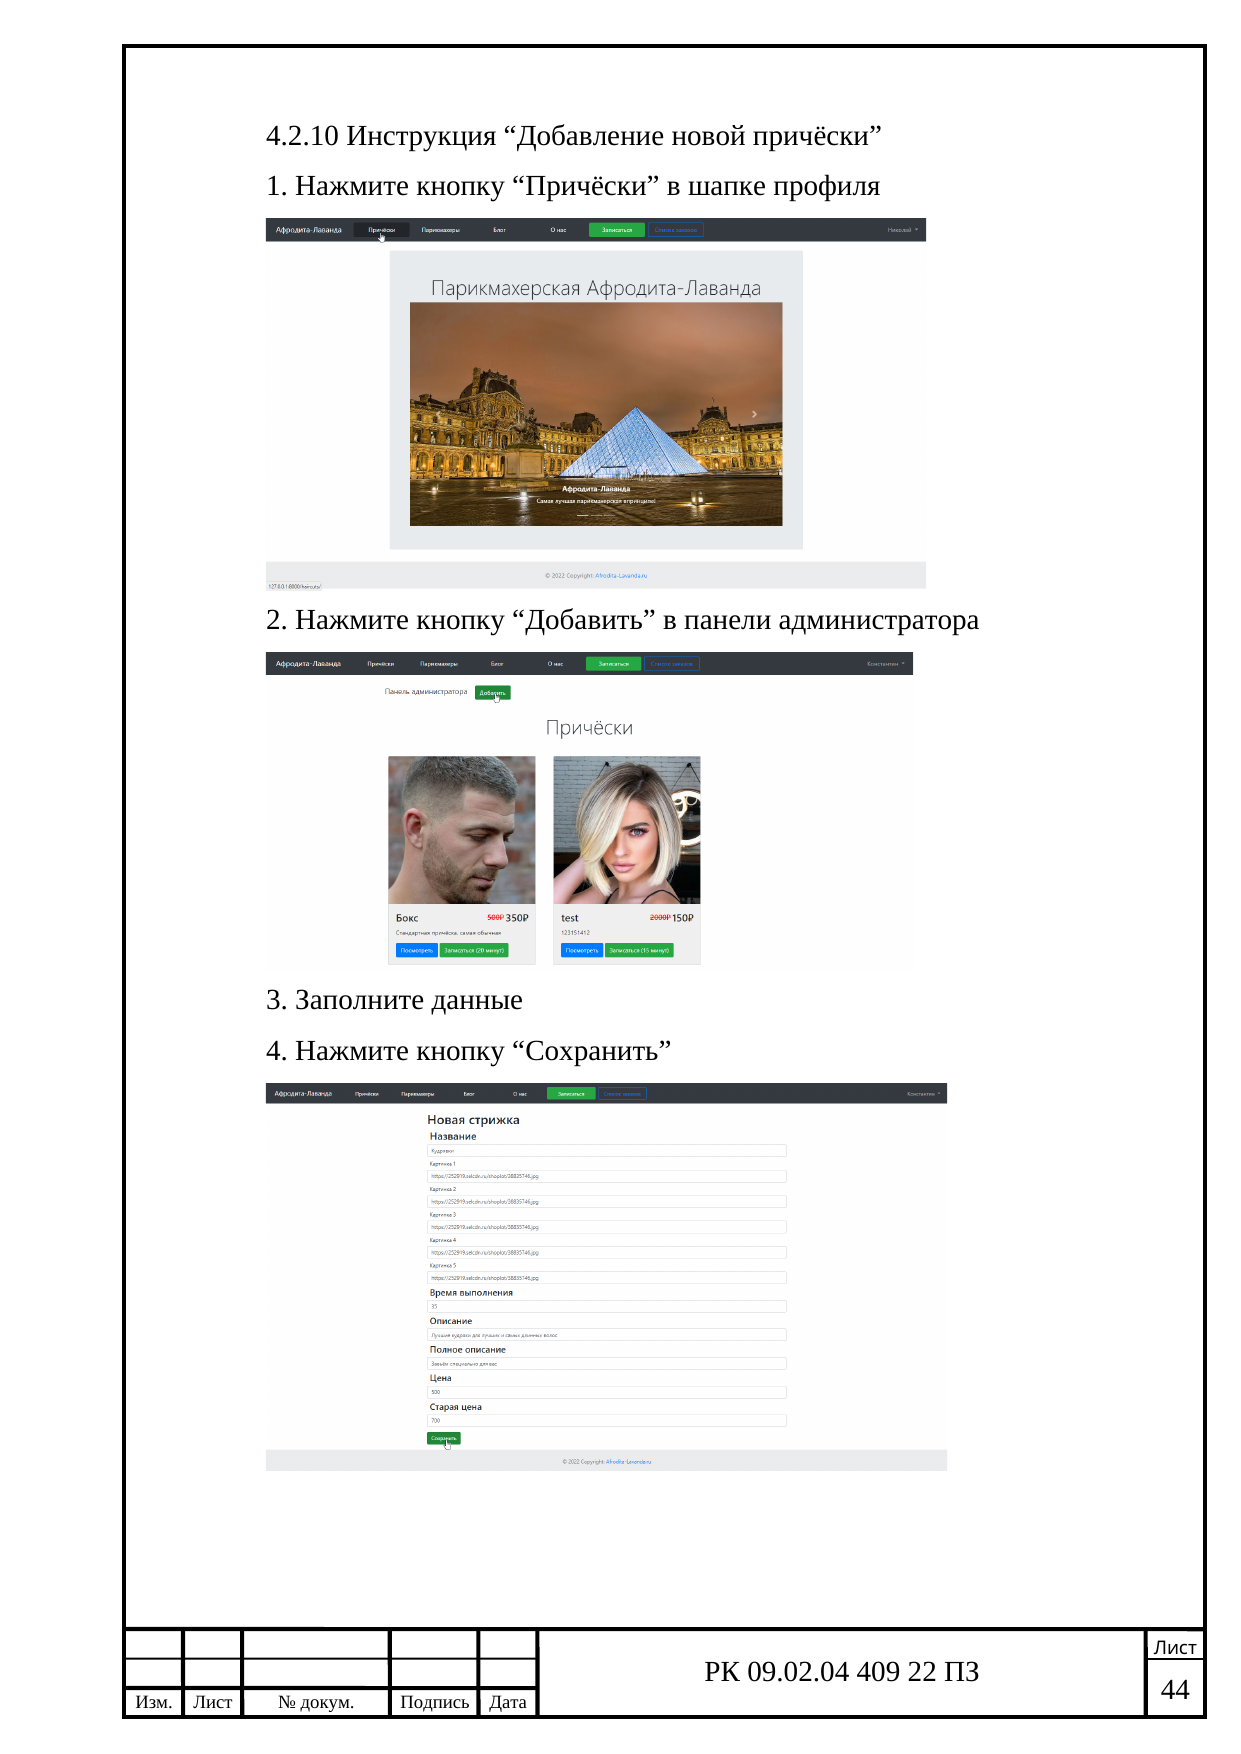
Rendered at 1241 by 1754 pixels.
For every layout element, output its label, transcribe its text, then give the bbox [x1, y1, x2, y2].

text 1. Нажмите кнопку “Причёски” в шапке профиля [177, 168, 1152, 202]
picture [265, 218, 927, 591]
text 2. Нажмите кнопку “Добавить” в панели администратора [177, 602, 1152, 636]
picture [265, 652, 914, 971]
text 3. Заполните данные [177, 982, 1152, 1016]
picture [265, 1083, 948, 1471]
text 4.2.10 Инструкция “Добавление новой причёски” [177, 118, 1152, 152]
text 4. Нажмите кнопку “Сохранить” [177, 1033, 1152, 1066]
